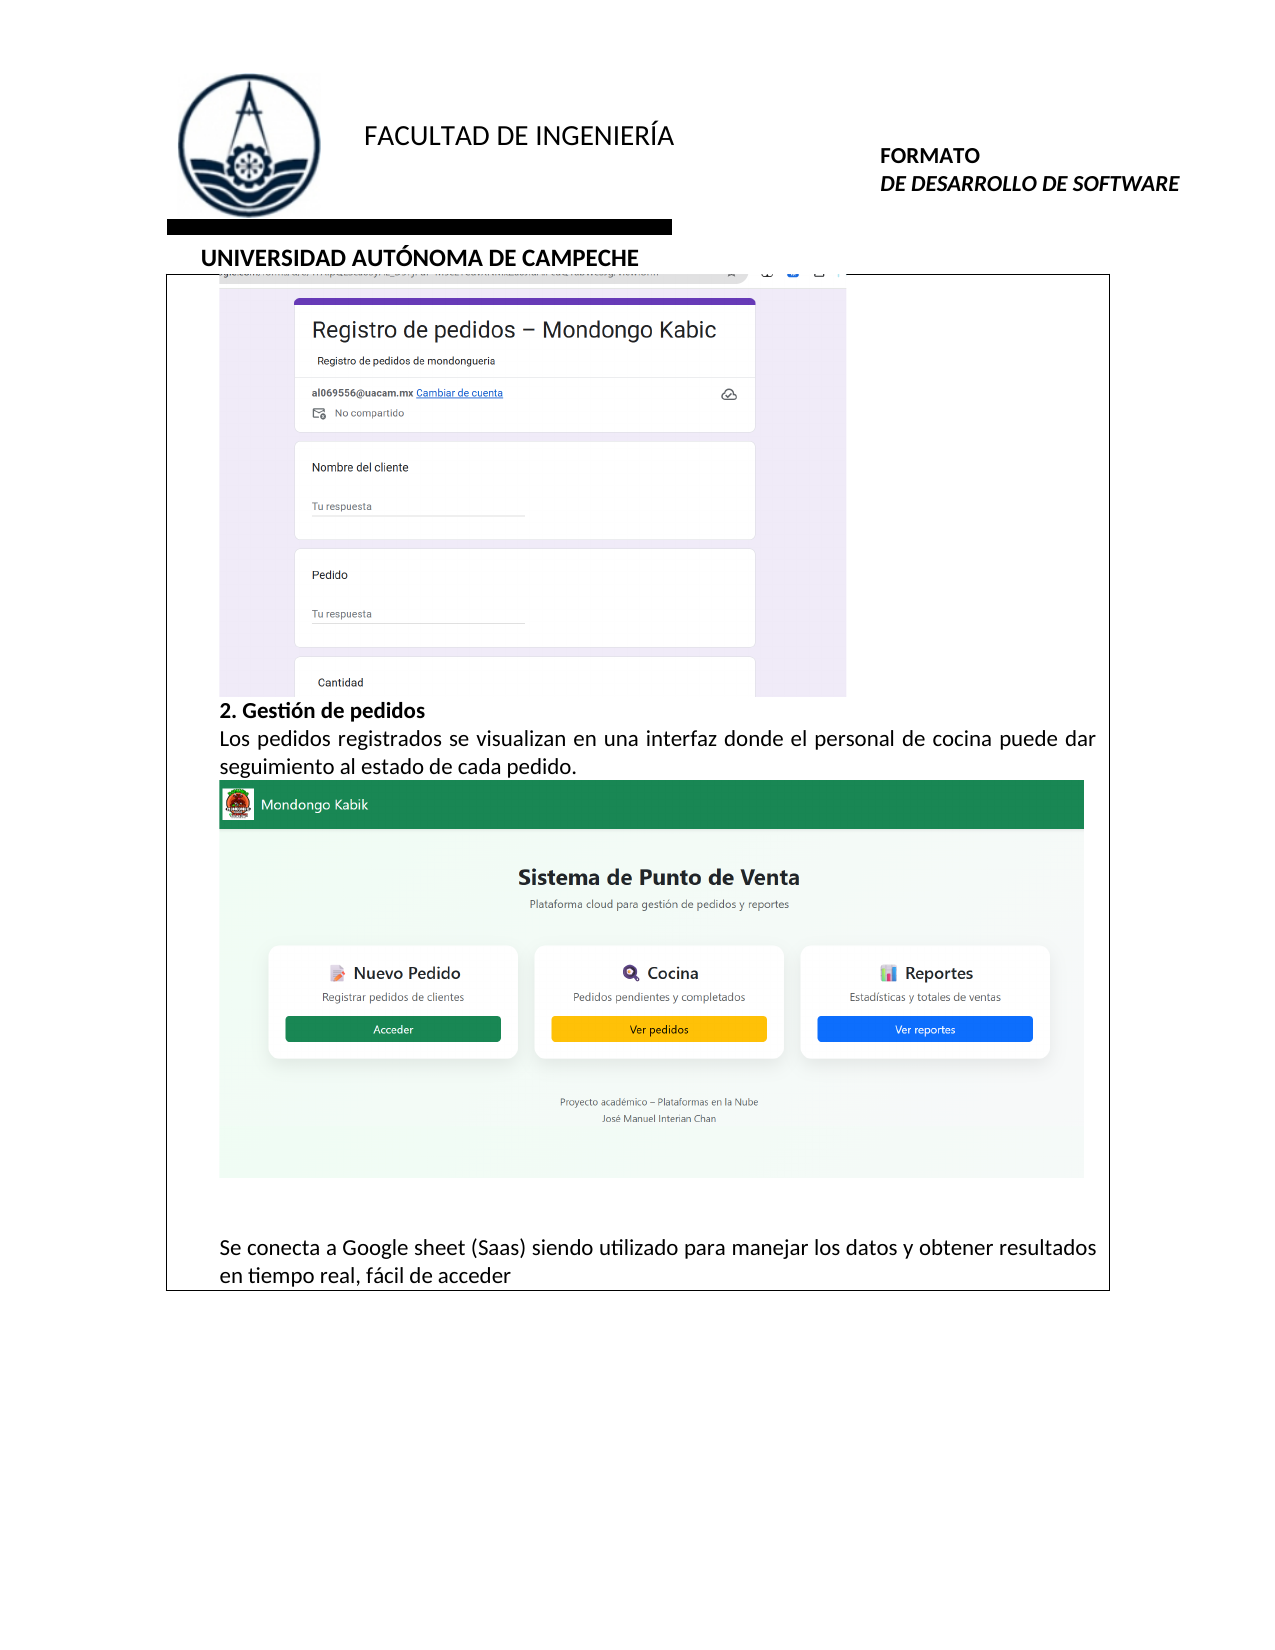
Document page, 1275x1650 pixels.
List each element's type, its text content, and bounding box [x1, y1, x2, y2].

picture [219, 274, 847, 697]
picture [219, 780, 1084, 1178]
picture [177, 73, 321, 218]
